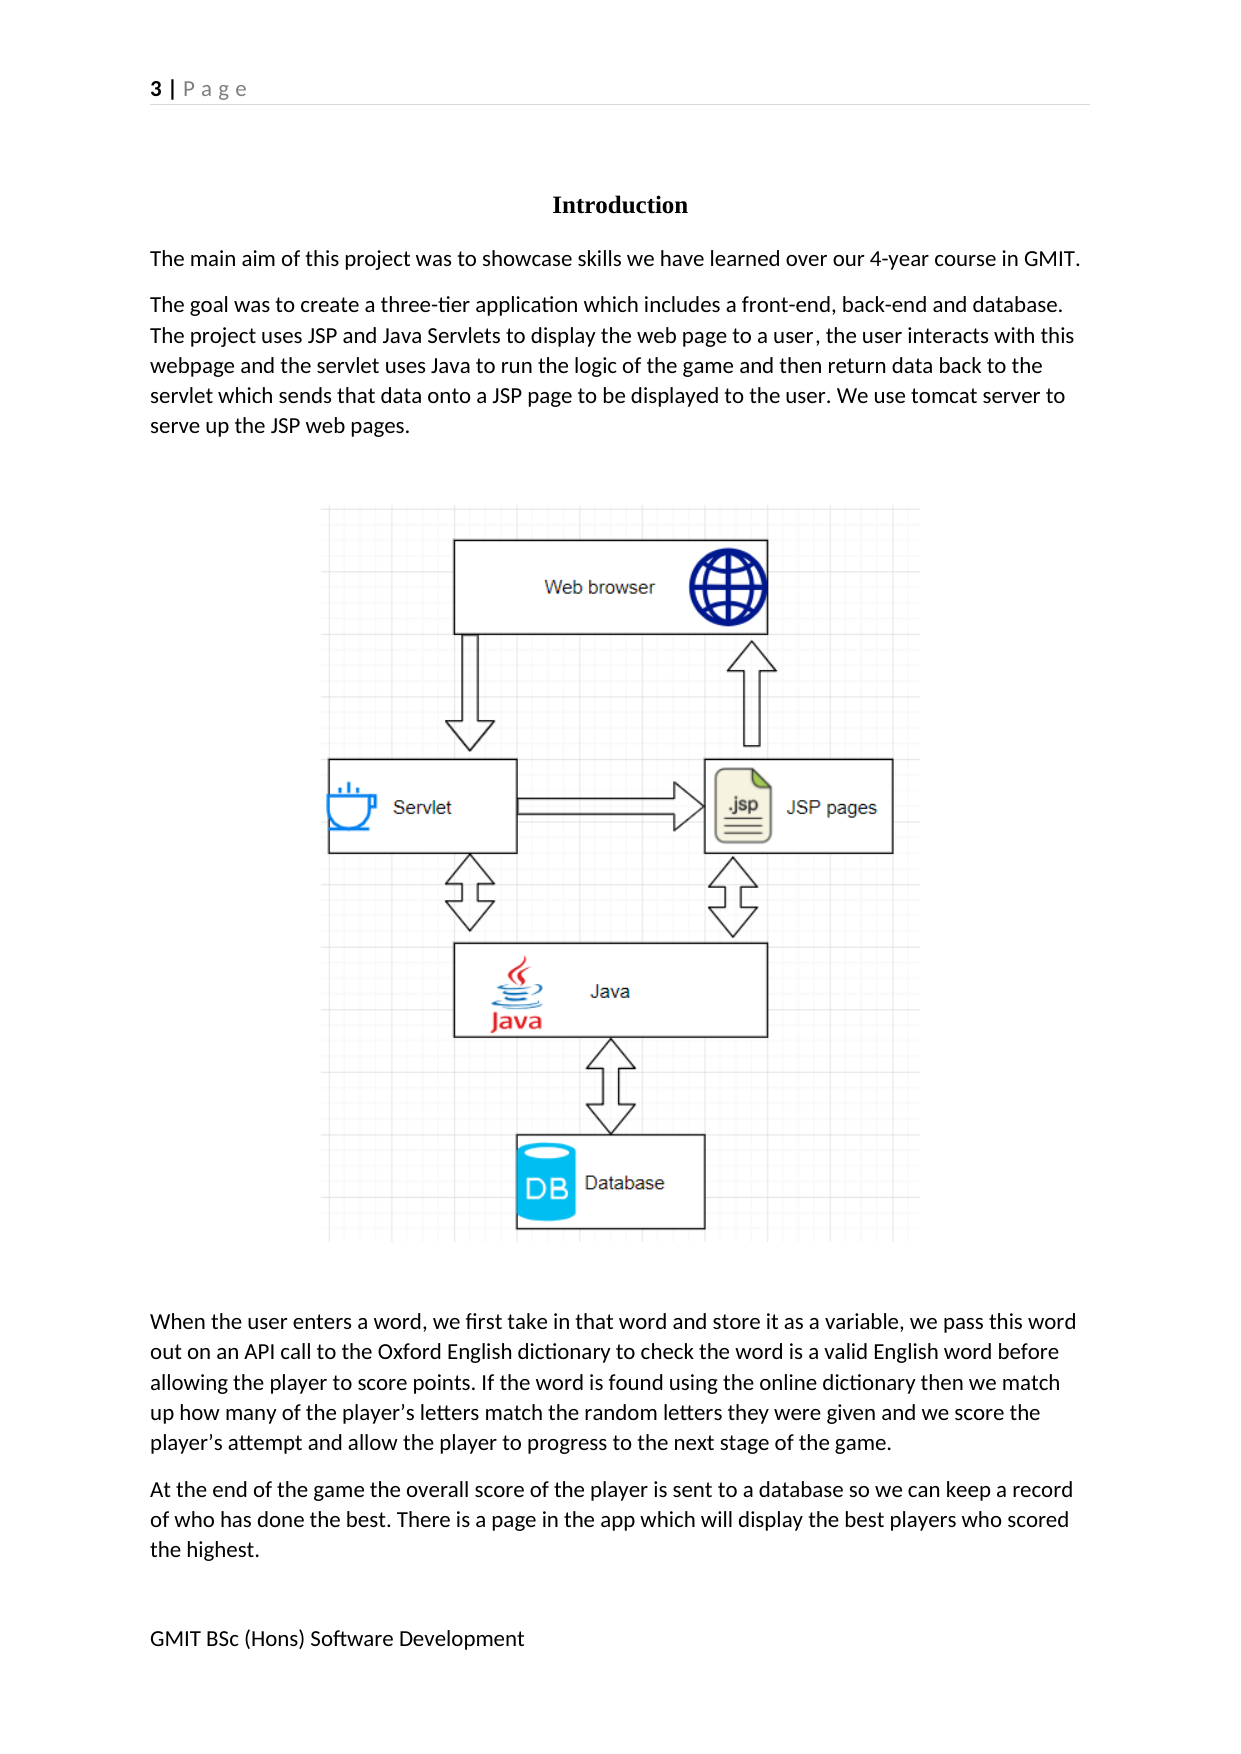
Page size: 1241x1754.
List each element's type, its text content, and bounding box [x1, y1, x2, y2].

subtitle Introduction [150, 187, 1090, 219]
text The goal was to create a three-tier application which includes a front-end, back-end and database. The project uses JSP and Java Servlets to display the web page to a user, the user interacts with this webpage and the servlet uses Java to run the logic of the game and then return data back to the servlet which sends that data onto a JSP page to be displayed to the user. We use tomcat server to serve up the JSP web pages. [150, 291, 1090, 439]
text At the end of the game the overall score of the player is sent to a database so we can keep a record of who has done the best. There is a page in the app which will display the best players who scored the highest. [150, 1475, 1090, 1563]
picture [320, 505, 920, 1242]
text When the user enters a word, we first take in that word and store it as a variable, we pass this word out on an API call to the Oxford English dictionary to check the word is a valid English word before allowing the player to score points. If the word is found using the online dictionary then we match up how many of the player’s letters match the random letters they were given and we score the player’s attempt and allow the player to progress to the next stage of the game. [150, 1307, 1090, 1456]
text The main aim of this project was to showcase skills we have learned over our 4-year course in GMIT. [150, 244, 1090, 272]
